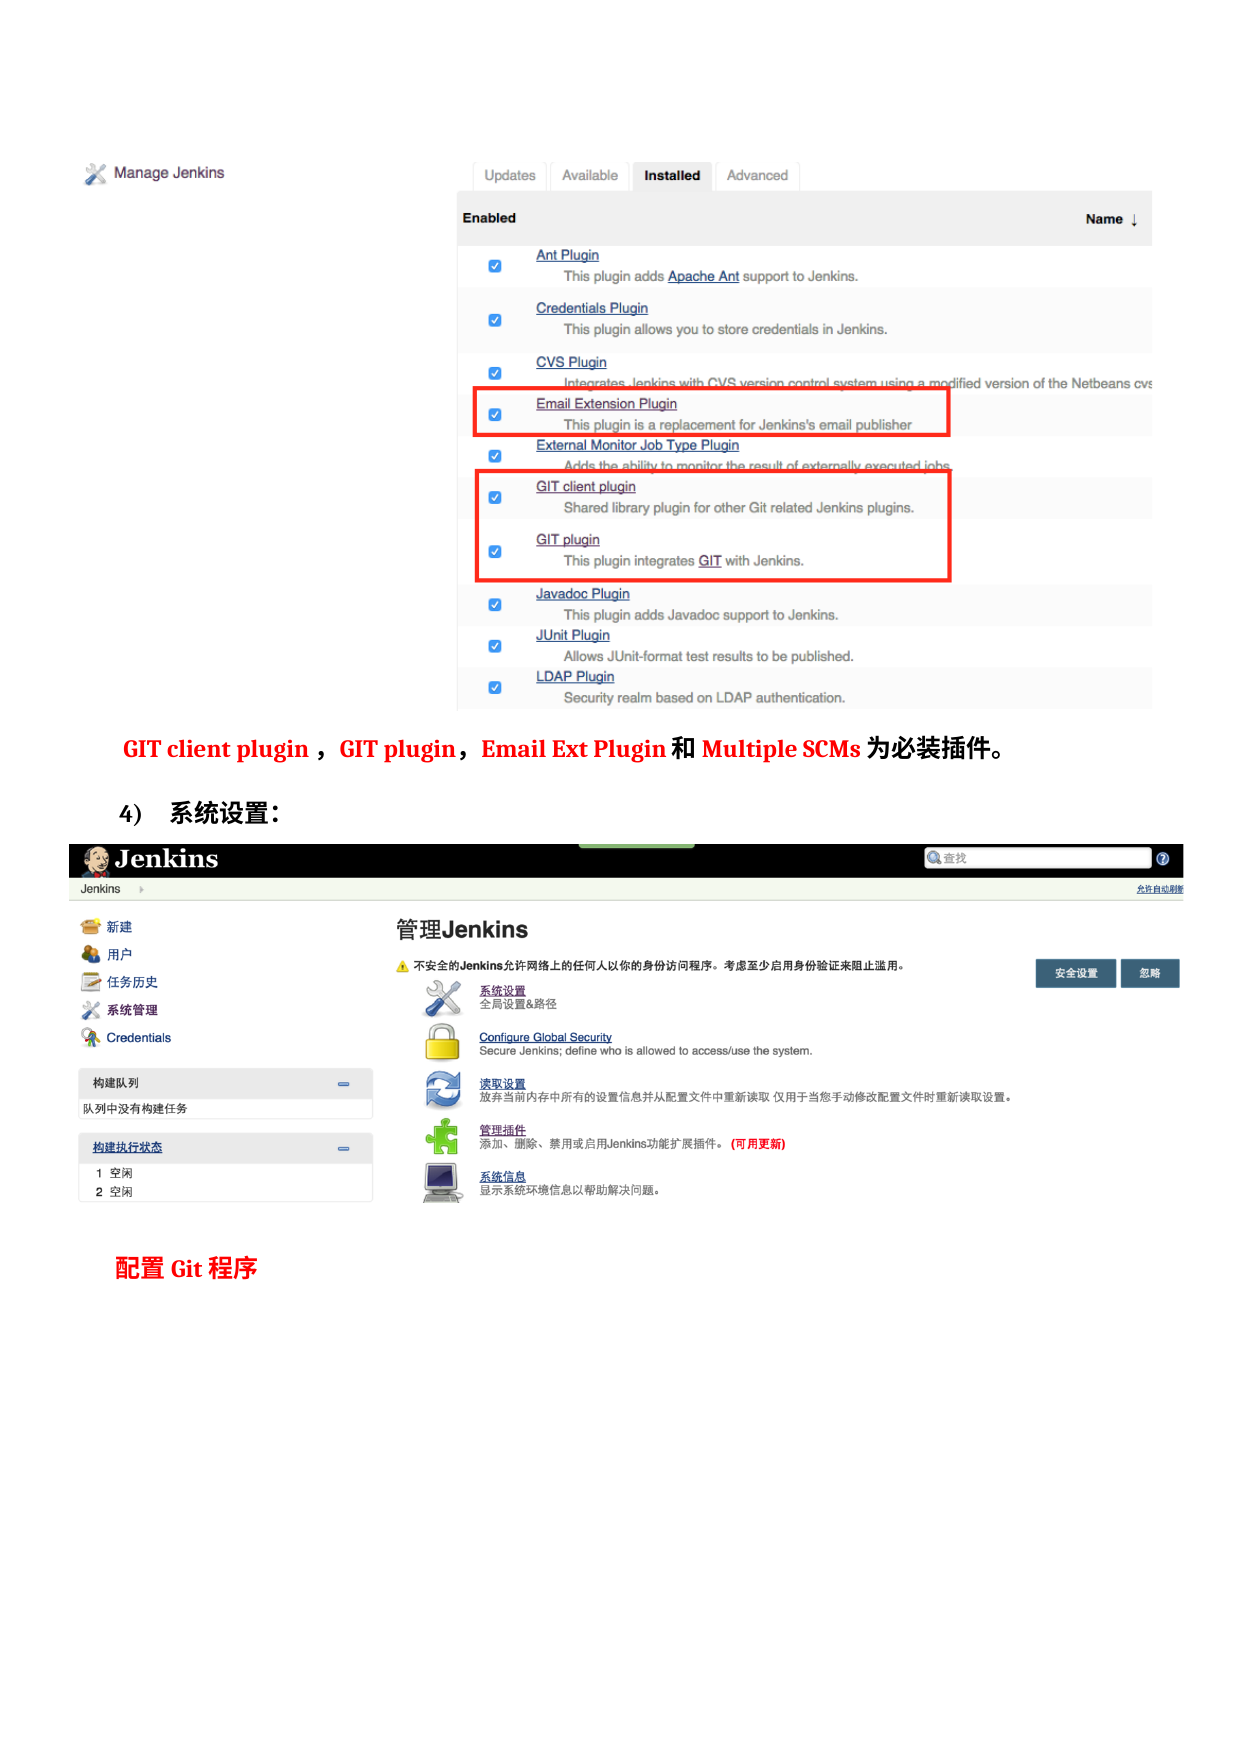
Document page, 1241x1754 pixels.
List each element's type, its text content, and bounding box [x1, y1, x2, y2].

picture [69, 162, 1153, 711]
list 系统设置： [119, 779, 1171, 844]
picture [69, 844, 1184, 1203]
list 配置 Git 程序 [115, 1234, 1171, 1299]
text GIT client plugin ，GIT plugin，Email Ext Plugin和Multiple SCMs为必装插件。 [123, 714, 1171, 779]
